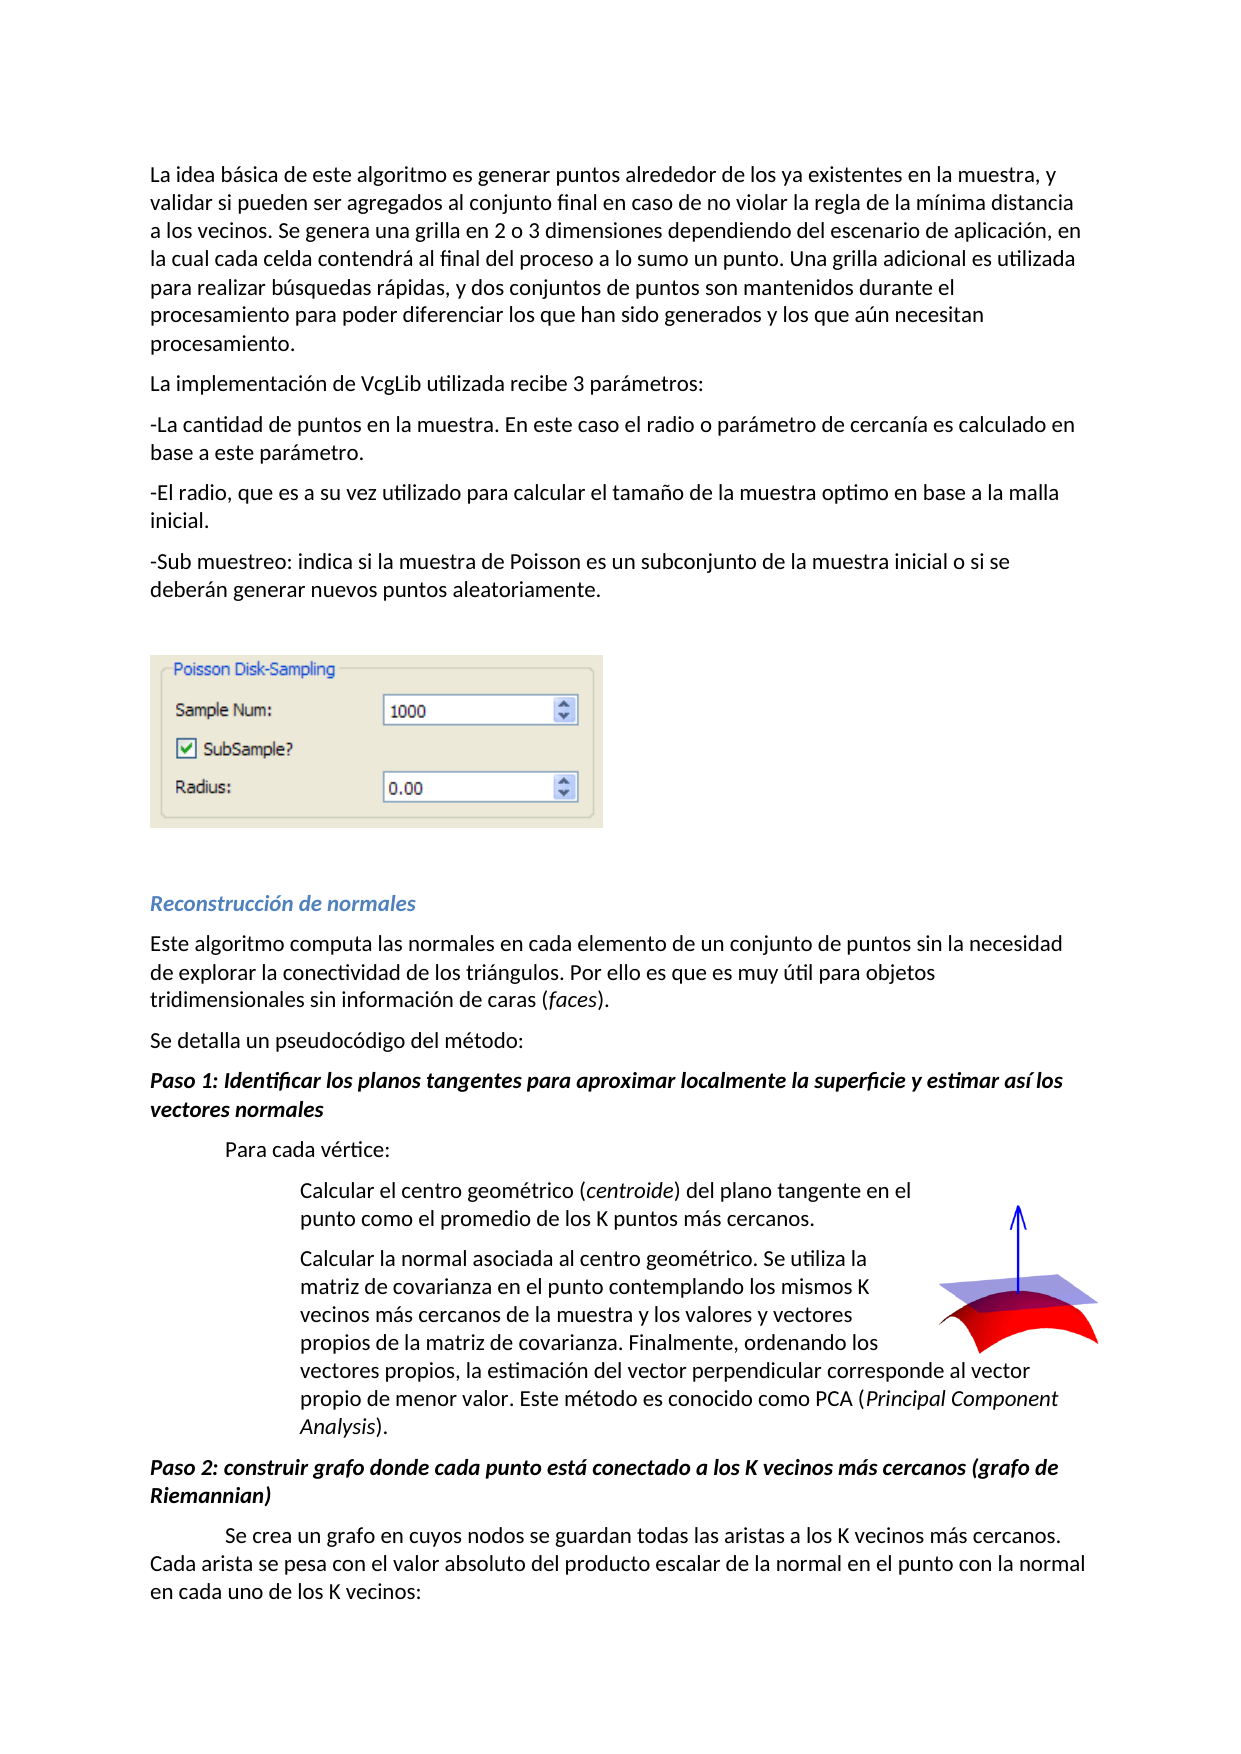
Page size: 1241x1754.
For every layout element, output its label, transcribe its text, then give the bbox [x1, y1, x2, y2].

text Calcular el centro geométrico (centroide) del plano tangente en el punto como el promedio de los K puntos más cercanos. [300, 1176, 1090, 1232]
text Se crea un grafo en cuyos nodos se guardan todas las aristas a los K vecinos más cercanos. Cada arista se pesa con el valor absoluto del producto escalar de la normal en el punto con la normal en cada uno de los K vecinos: [150, 1521, 1090, 1606]
picture [150, 655, 603, 828]
text La idea básica de este algoritmo es generar puntos alrededor de los ya existentes en la muestra, y validar si pueden ser agregados al conjunto final en caso de no violar la regla de la mínima distancia a los vecinos. Se genera una grilla en 2 o 3 dimensiones dependiendo del escenario de aplicación, en la cual cada celda contendrá al final del proceso a lo sumo un punto. Una grilla adicional es utilizada para realizar búsquedas rápidas, y dos conjuntos de puntos son mantenidos durante el procesamiento para poder diferenciar los que han sido generados y los que aún necesitan procesamiento. [150, 161, 1090, 357]
text Paso 1: Identificar los planos tangentes para aproximar localmente la superficie y estimar así los vectores normales [150, 1067, 1090, 1123]
text Para cada vértice: [150, 1135, 1090, 1163]
text -La cantidad de puntos en la muestra. En este caso el radio o parámetro de cercanía es calculado en base a este parámetro. [150, 410, 1090, 466]
text Se detalla un pseudocódigo del método: [150, 1026, 1090, 1054]
text La implementación de VcgLib utilizada recibe 3 parámetros: [150, 369, 1090, 397]
text -El radio, que es a su vez utilizado para calcular el tamaño de la muestra optimo en base a la malla inicial. [150, 478, 1090, 534]
text Calcular la normal asociada al centro geométrico. Se utiliza la matriz de covarianza en el punto contemplando los mismos K vecinos más cercanos de la muestra y los valores y vectores propios de la matriz de covarianza. Finalmente, ordenando los vectores propios, la estimación del vector perpendicular corresponde al vector propio de menor valor. Este método es conocido como PCA (Principal Component Analysis). [300, 1244, 1090, 1440]
text Paso 2: construir grafo donde cada punto está conectado a los K vecinos más cercanos (grafo de Riemannian) [150, 1453, 1090, 1509]
picture [938, 1179, 1100, 1354]
text Este algoritmo computa las normales en cada elemento de un conjunto de puntos sin la necesidad de explorar la conectividad de los triángulos. Por ello es que es muy útil para objetos tridimensionales sin información de caras (faces). [150, 929, 1090, 1014]
subtitle Reconstrucción de normales [150, 889, 1090, 917]
text -Sub muestreo: indica si la muestra de Poisson es un subconjunto de la muestra inicial o si se deberán generar nuevos puntos aleatoriamente. [150, 547, 1090, 603]
